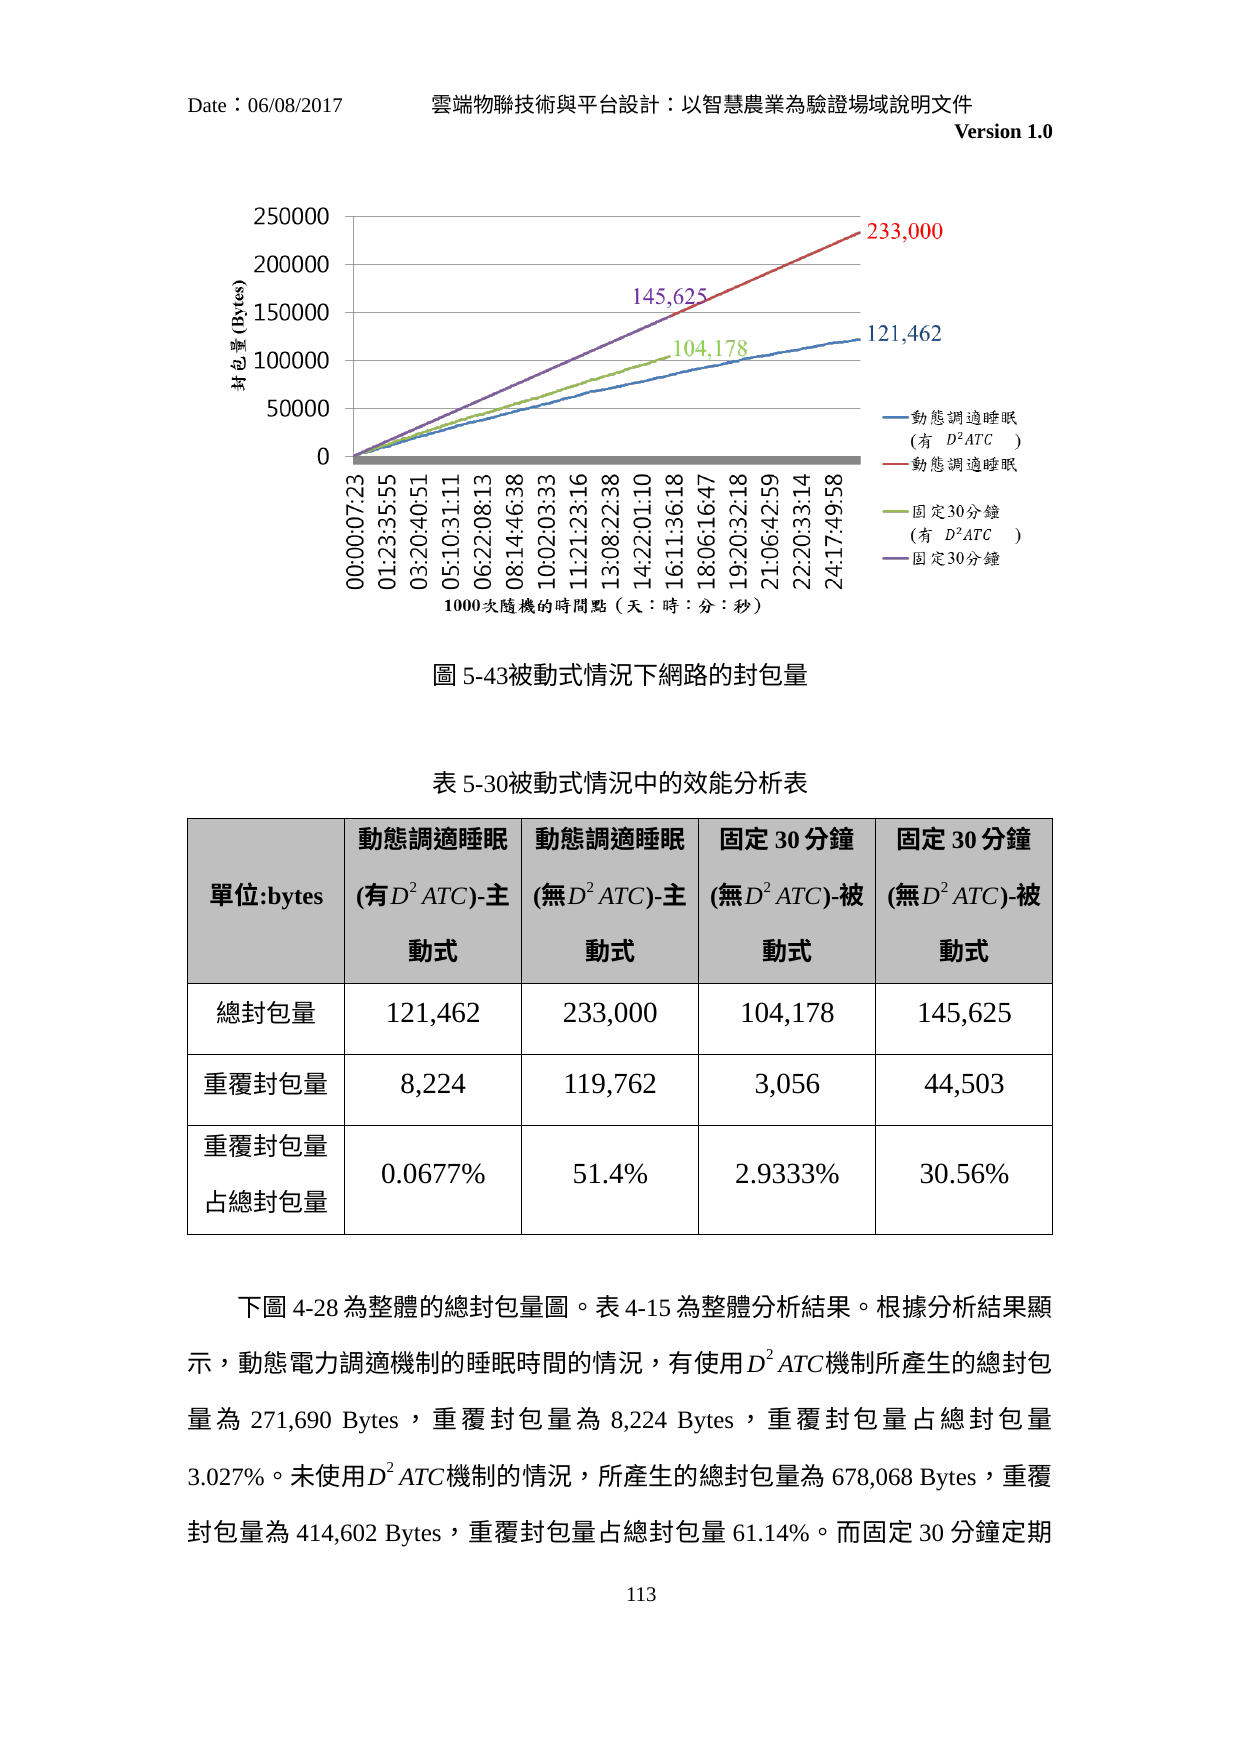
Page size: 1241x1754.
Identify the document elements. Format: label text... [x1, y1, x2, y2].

table_cell 8,224 [345, 1055, 521, 1124]
table_header 單位:bytes [188, 819, 344, 983]
table_cell 30.56% [876, 1126, 1052, 1234]
table_cell 233,000 [522, 984, 698, 1054]
table_cell 145,625 [876, 984, 1052, 1054]
table_header 固定30分鐘 (無)-被動式 [699, 819, 875, 983]
table_cell 121,462 [345, 984, 521, 1054]
table_cell 2.9333% [699, 1126, 875, 1234]
table_header 動態調適睡眠 (有)-主動式 [345, 819, 521, 983]
table_cell 44,503 [876, 1055, 1052, 1124]
picture [210, 153, 1030, 633]
table_cell 104,178 [699, 984, 875, 1054]
table_header 固定30分鐘 (無)-被動式 [876, 819, 1052, 983]
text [187, 1287, 1053, 1549]
table_cell 51.4% [522, 1126, 698, 1234]
table_cell 總封包量 [188, 984, 344, 1054]
table_cell 重覆封包量 [188, 1055, 344, 1124]
table_cell 0.0677% [345, 1126, 521, 1234]
table_cell 重覆封包量占總封包量 [188, 1126, 344, 1234]
table_cell 3,056 [699, 1055, 875, 1124]
table_header 動態調適睡眠 (無)-主動式 [522, 819, 698, 983]
table_cell 119,762 [522, 1055, 698, 1124]
